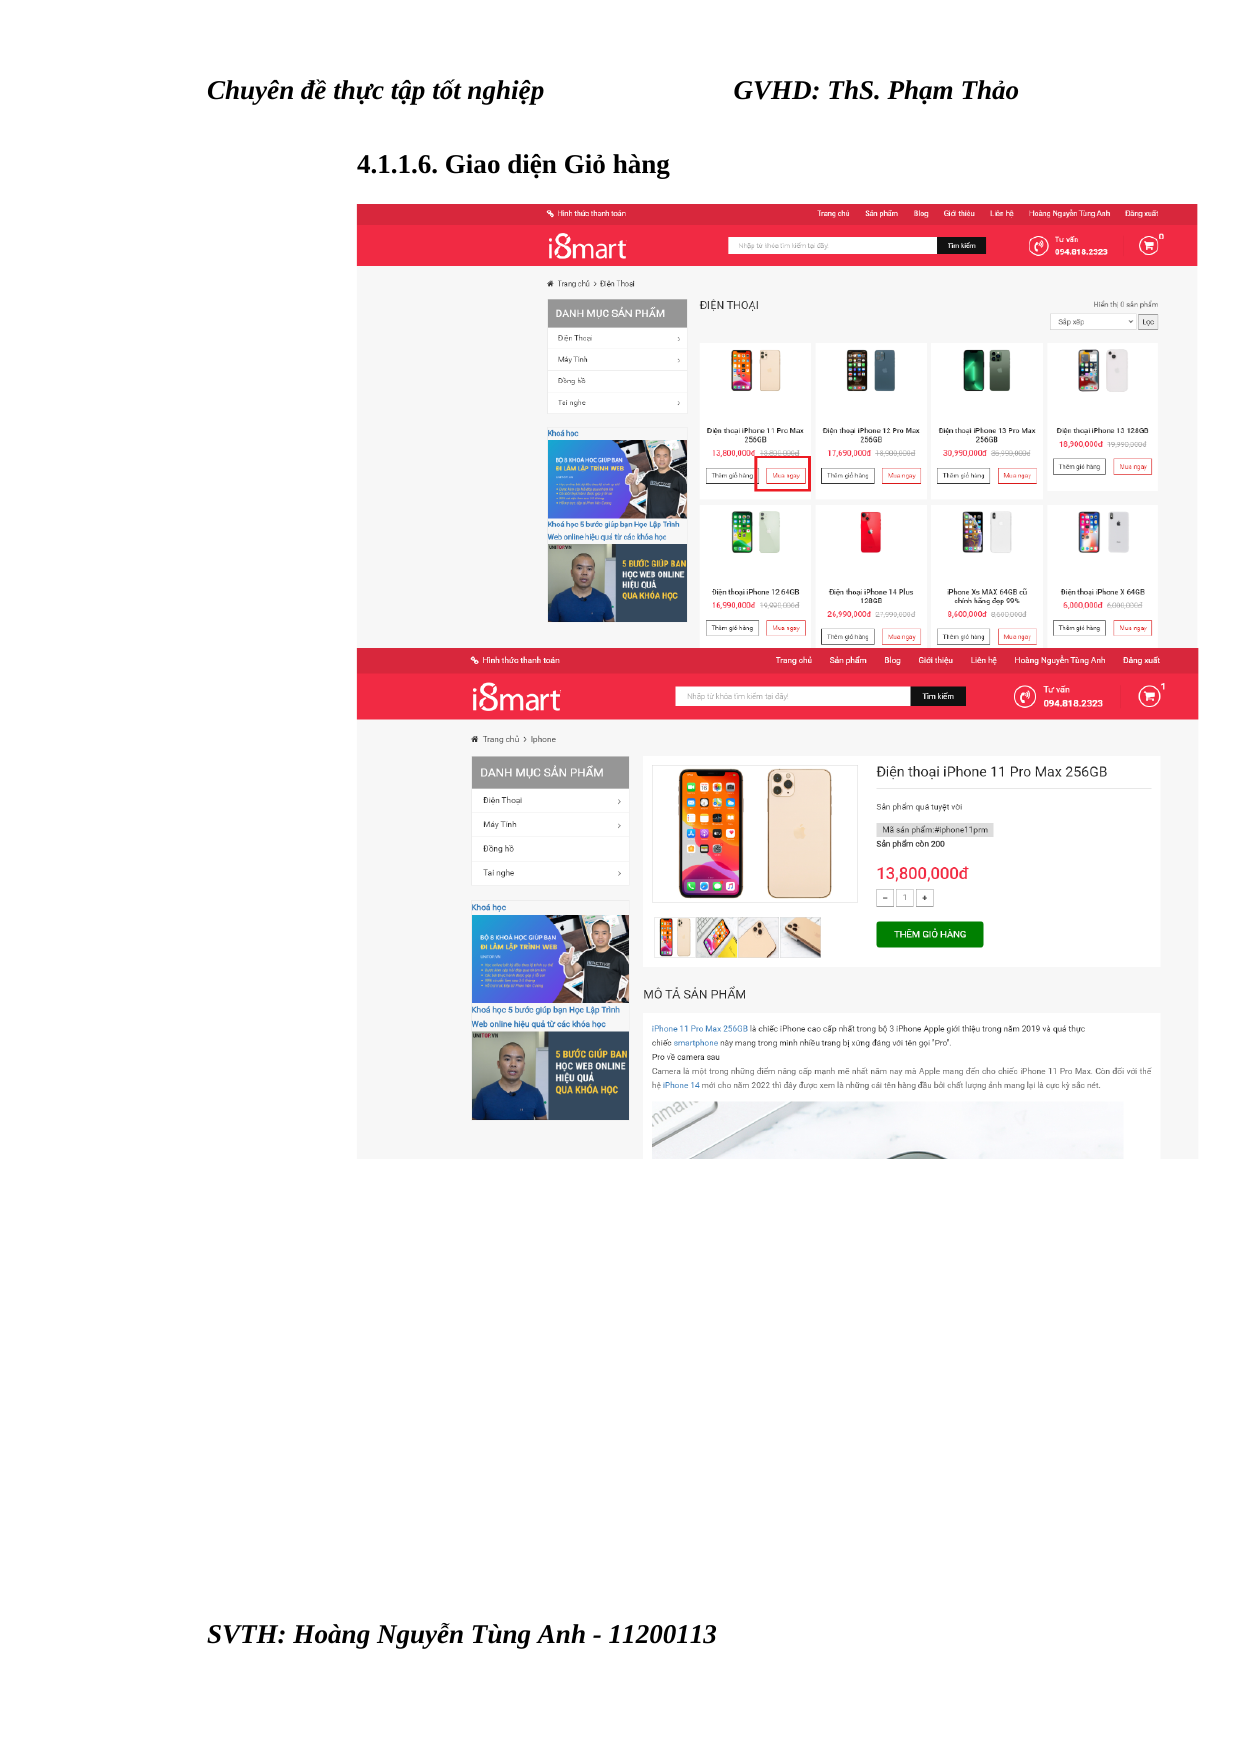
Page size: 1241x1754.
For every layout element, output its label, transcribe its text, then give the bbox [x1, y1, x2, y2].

subtitle 4.1.1.6. Giao diện Giỏ hàng [282, 148, 1092, 179]
picture [356, 204, 1199, 1159]
